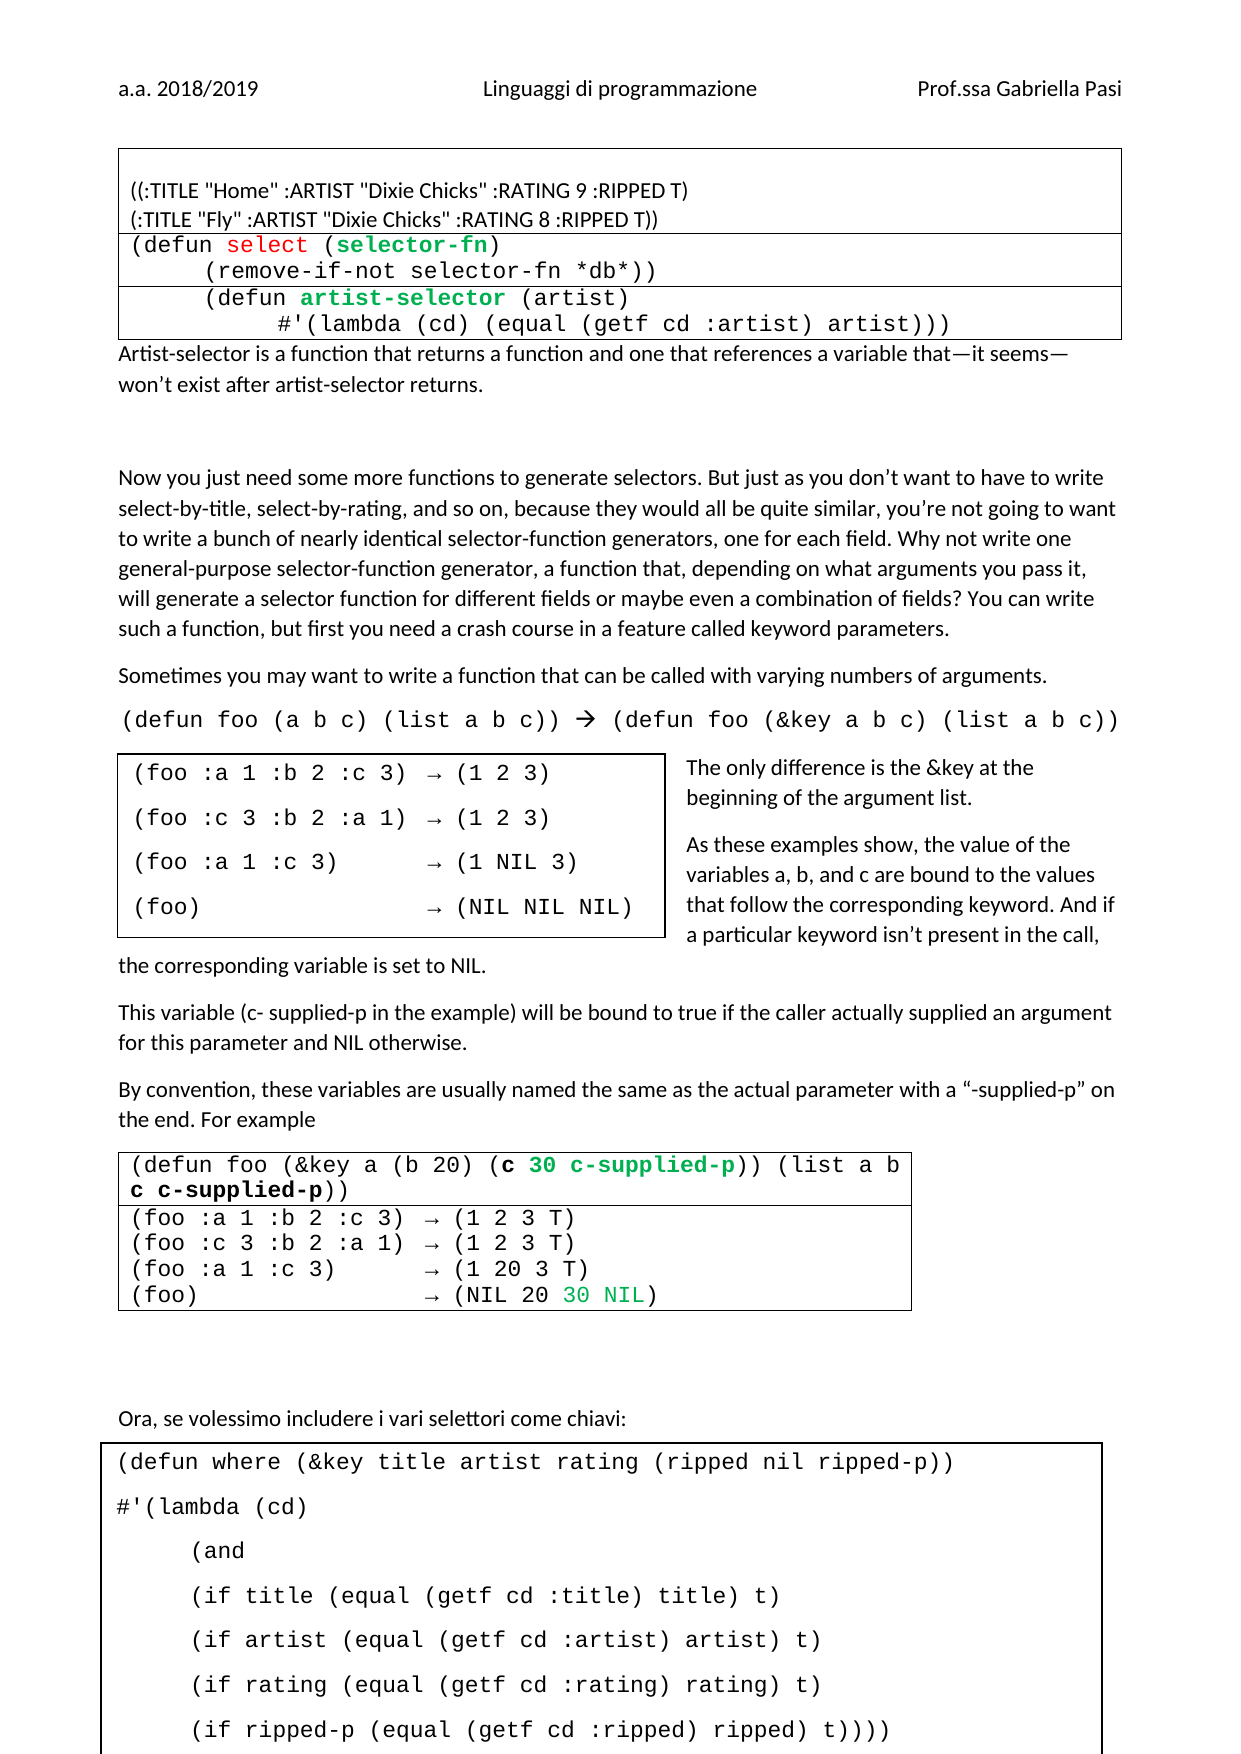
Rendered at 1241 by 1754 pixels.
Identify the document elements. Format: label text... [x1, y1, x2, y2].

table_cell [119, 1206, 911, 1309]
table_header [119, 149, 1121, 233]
text The only difference is the &key at the beginning of the argument list. [666, 753, 1122, 811]
text Now you just need some more functions to generate selectors. But just as you don’t want to have to write select-by-title, select-by-rating, and so on, because they would all be quite similar, you’re not going to want to write a bunch of nearly identical selector-function generators, one for each field. Why not write one general-purpose selector-function generator, a function that, depending on what arguments you pass it, will generate a selector function for different fields or maybe even a combination of fields? You can write such a function, but first you need a crash course in a feature called keyword parameters. [118, 463, 1122, 643]
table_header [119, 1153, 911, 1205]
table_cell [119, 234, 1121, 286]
text As these examples show, the value of the variables a, b, and c are bound to the values that follow the corresponding keyword. And if a particular keyword isn’t present in the call, the corresponding variable is set to NIL. [118, 830, 1122, 979]
text Artist-selector is a function that returns a function and one that references a variable that—it seems— won’t exist after artist-selector returns. [118, 340, 1122, 398]
text (defun foo (a b c) (list a b c)) (defun foo (&key a b c) (list a b c)) [118, 708, 1122, 734]
text Sometimes you may want to write a function that can be called with varying numbers of arguments. [118, 661, 1122, 689]
text Ora, se volessimo includere i vari selettori come chiavi: [118, 1404, 1122, 1432]
text By convention, these variables are usually named the same as the actual parameter with a “-supplied-p” on the end. For example [118, 1075, 1122, 1133]
text This variable (c- supplied-p in the example) will be bound to true if the caller actually supplied an argument for this parameter and NIL otherwise. [118, 998, 1122, 1056]
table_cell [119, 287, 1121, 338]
